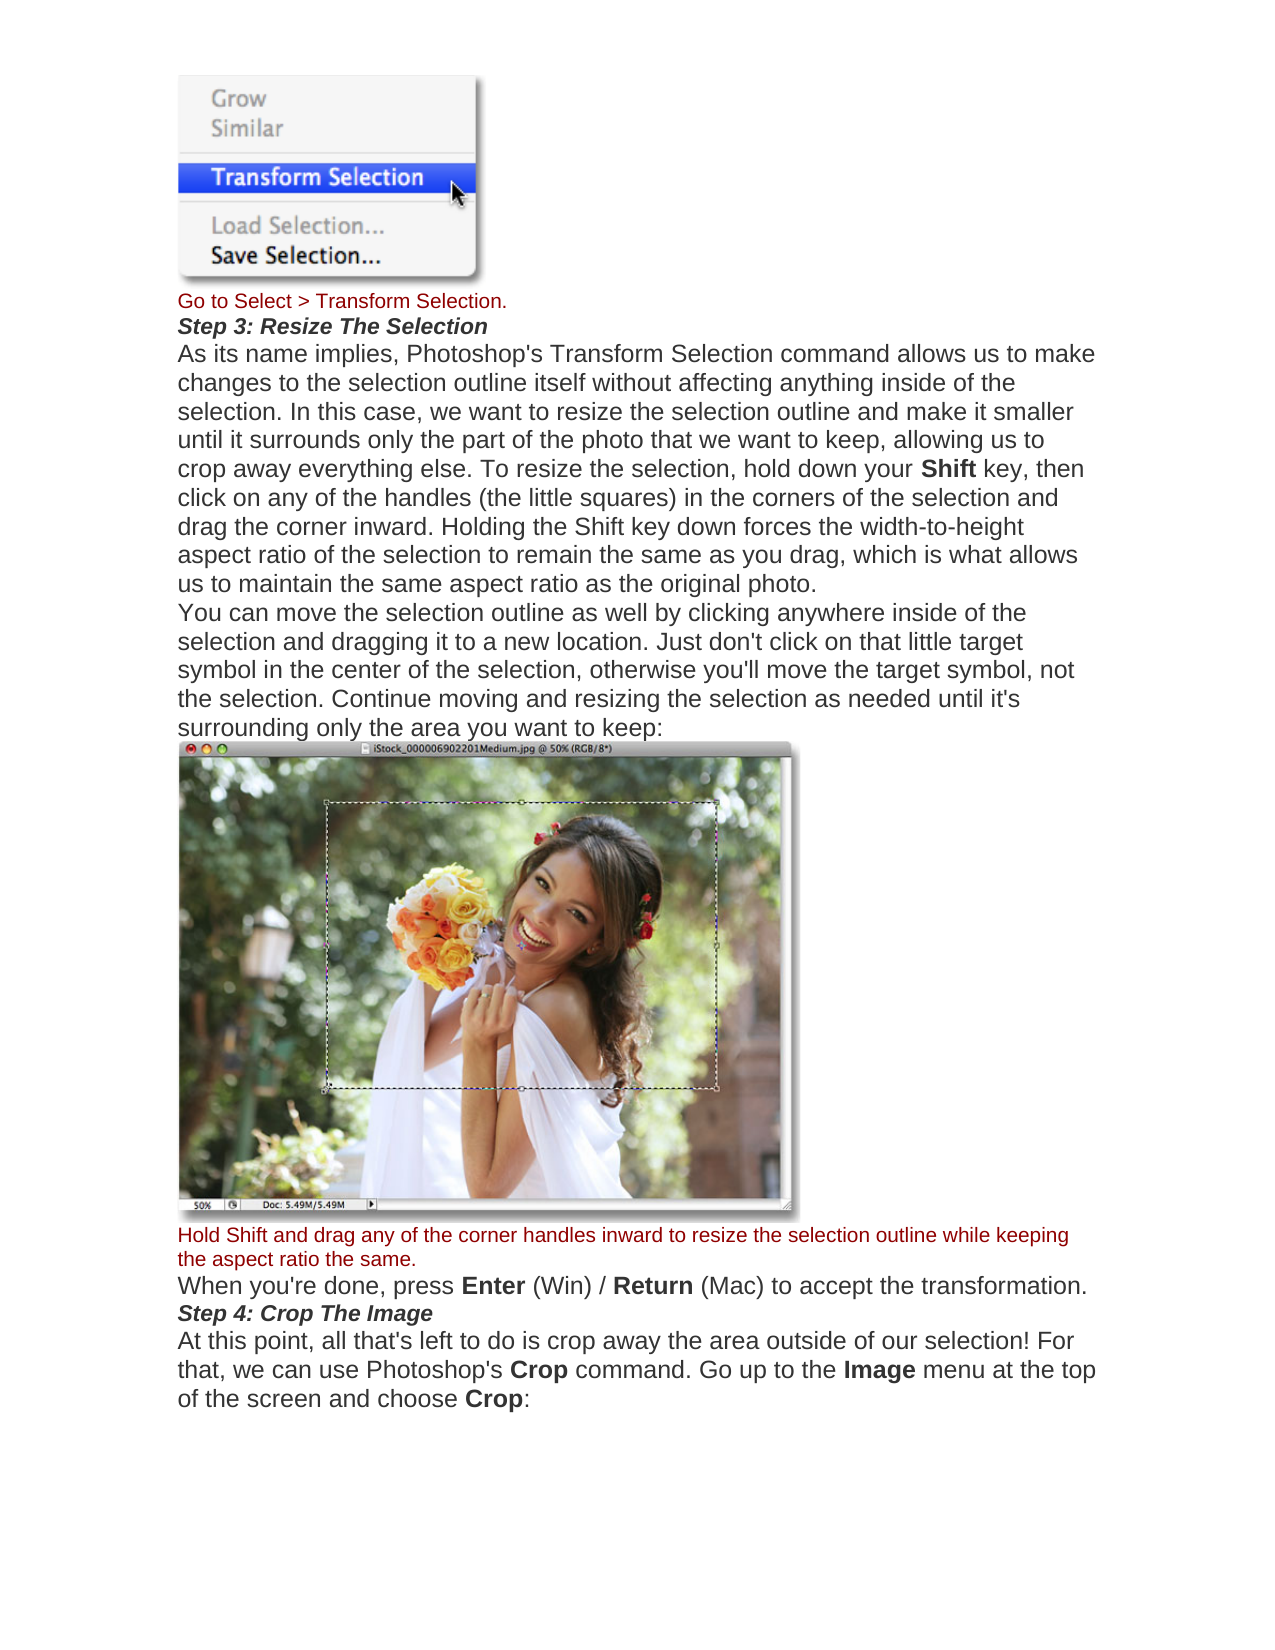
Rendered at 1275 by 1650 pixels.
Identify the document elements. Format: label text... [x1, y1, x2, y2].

subtitle Step 4: Crop The Image [177, 1300, 1098, 1326]
text Go to Select > Transform Selection. [177, 289, 1098, 313]
picture [177, 75, 487, 289]
picture [177, 741, 801, 1223]
text At this point, all that's left to do is crop away the area outside of our selection! For that, we can use Photoshop's Crop command. Go up to the Image menu at the top of the screen and choose Crop: [177, 1326, 1098, 1412]
text As its name implies, Photoshop's Transform Selection command allows us to make changes to the selection outline itself without affecting anything inside of the selection. In this case, we want to resize the selection outline and make it smaller until it surrounds only the part of the photo that we want to keep, allowing us to crop away everything else. To resize the selection, hold down your Shift key, then click on any of the handles (the little squares) in the corners of the selection and drag the corner inward. Holding the Shift key down forces the width-to-height aspect ratio of the selection to remain the same as you drag, which is what allows us to maintain the same aspect ratio as the original photo. [177, 339, 1098, 598]
text You can move the selection outline as well by clicking anywhere inside of the selection and dragging it to a new location. Just don't click on that little target symbol in the center of the selection, otherwise you'll move the target symbol, not the selection. Continue moving and resizing the selection as needed until it's surrounding only the area you want to keep: [177, 598, 1098, 742]
text Hold Shift and drag any of the corner handles inward to resize the selection outline while keeping the aspect ratio the same. [177, 1223, 1098, 1271]
text When you're done, press Enter (Win) / Return (Mac) to accept the transformation. [177, 1271, 1098, 1300]
subtitle Step 3: Resize The Selection [177, 313, 1098, 339]
